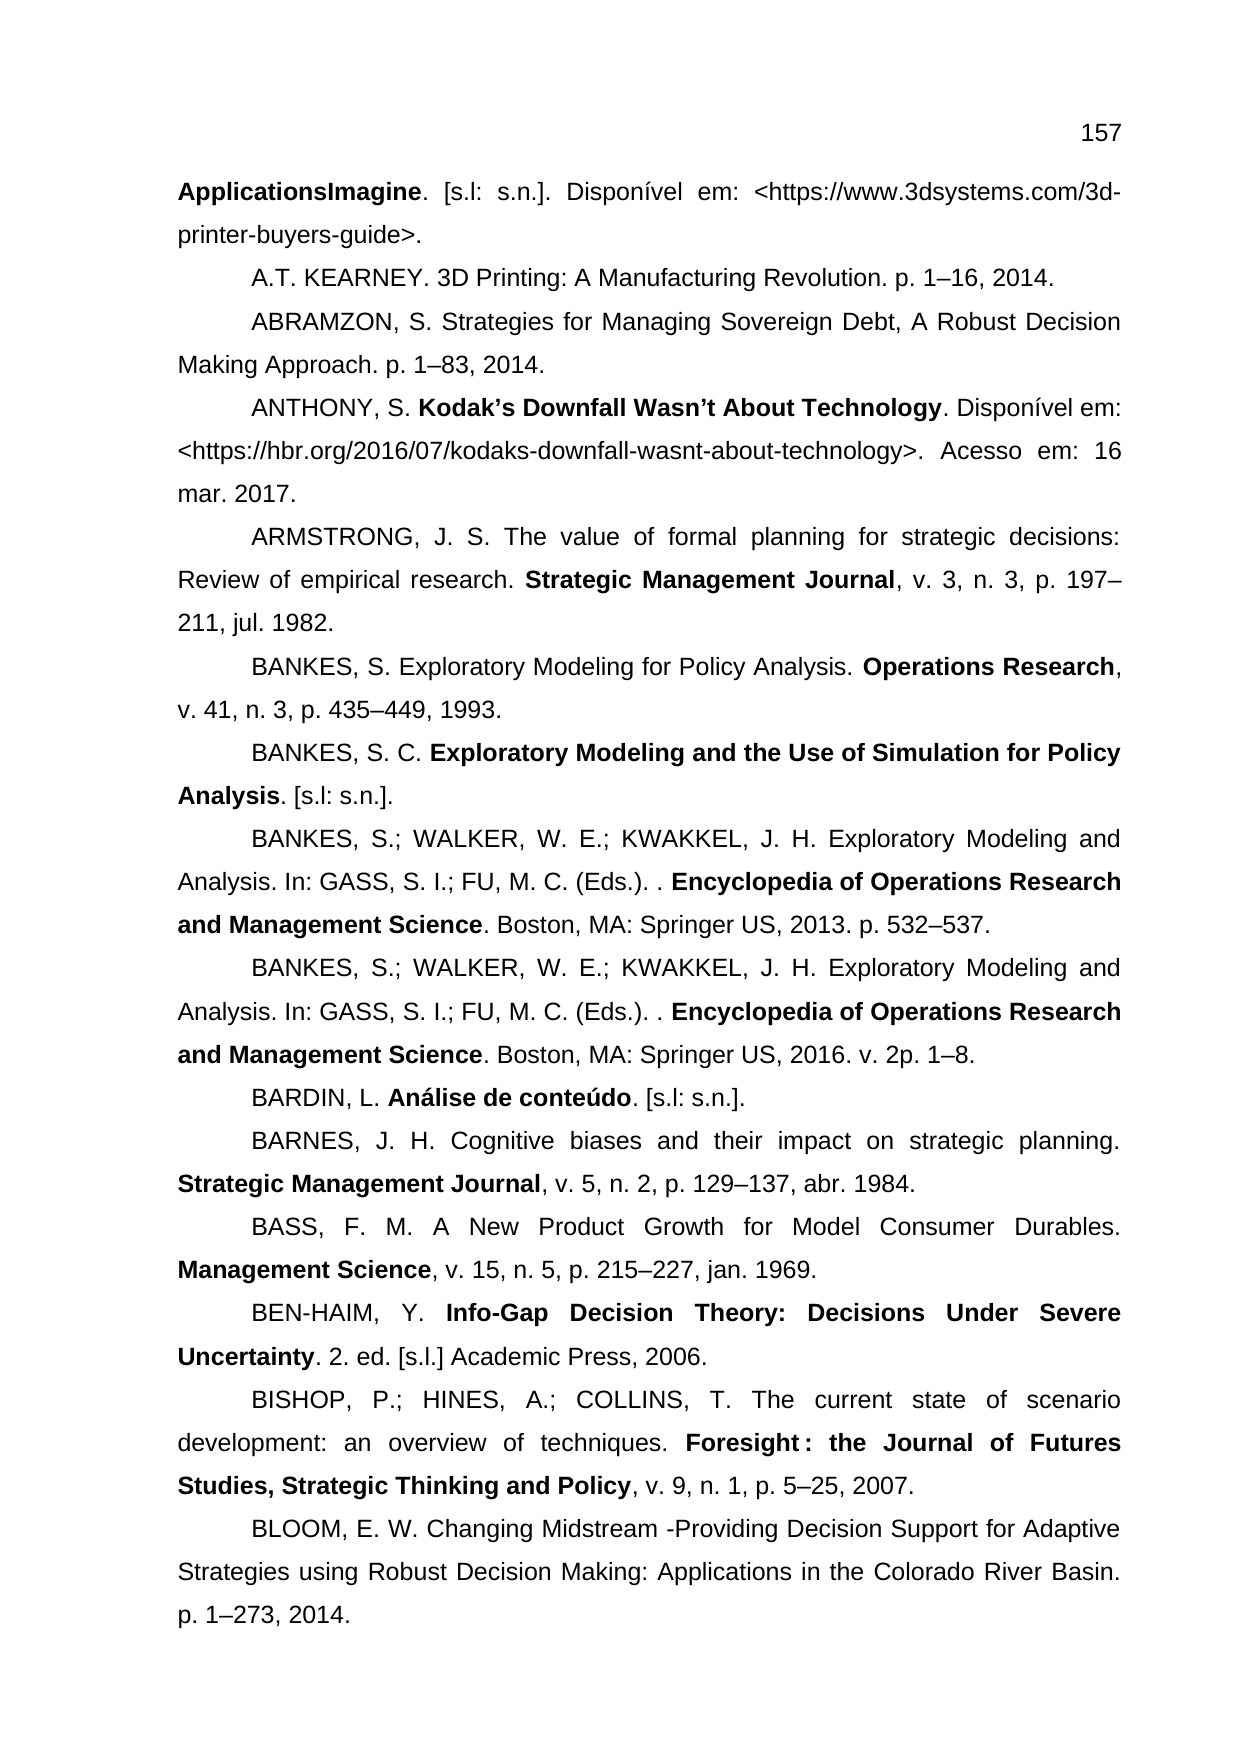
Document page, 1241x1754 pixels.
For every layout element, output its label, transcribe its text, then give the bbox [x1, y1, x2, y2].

text BANKES, S. C. Exploratory Modeling and the Use of Simulation for Policy Analysis. [s.l: s.n.]. [177, 738, 1122, 810]
text ANTHONY, S. Kodak’s Downfall Wasn’t About Technology. Disponível em: <https://hbr.org/2016/07/kodaks-downfall-wasnt-about-technology>. Acesso em: 16 mar. 2017. [177, 393, 1122, 508]
text BEN-HAIM, Y. Info-Gap Decision Theory: Decisions Under Severe Uncertainty. 2. ed. [s.l.] Academic Press, 2006. [177, 1298, 1122, 1370]
text BANKES, S.; WALKER, W. E.; KWAKKEL, J. H. Exploratory Modeling and Analysis. In: GASS, S. I.; FU, M. C. (Eds.). . Encyclopedia of Operations Research and Management Science. Boston, MA: Springer US, 2016. v. 2p. 1–8. [177, 953, 1122, 1068]
text BISHOP, P.; HINES, A.; COLLINS, T. The current state of scenario development: an overview of techniques. Foresight : the Journal of Futures Studies, Strategic Thinking and Policy, v. 9, n. 1, p. 5–25, 2007. [177, 1385, 1122, 1500]
text ABRAMZON, S. Strategies for Managing Sovereign Debt, A Robust Decision Making Approach. p. 1–83, 2014. [177, 307, 1122, 378]
text BARDIN, L. Análise de conteúdo. [s.l: s.n.]. [177, 1083, 1122, 1112]
text BANKES, S. Exploratory Modeling for Policy Analysis. Operations Research, v. 41, n. 3, p. 435–449, 1993. [177, 652, 1122, 723]
text ARMSTRONG, J. S. The value of formal planning for strategic decisions: Review of empirical research. Strategic Management Journal, v. 3, n. 3, p. 197–211, jul. 1982. [177, 522, 1122, 637]
text BANKES, S.; WALKER, W. E.; KWAKKEL, J. H. Exploratory Modeling and Analysis. In: GASS, S. I.; FU, M. C. (Eds.). . Encyclopedia of Operations Research and Management Science. Boston, MA: Springer US, 2013. p. 532–537. [177, 824, 1122, 939]
text BASS, F. M. A New Product Growth for Model Consumer Durables. Management Science, v. 15, n. 5, p. 215–227, jan. 1969. [177, 1212, 1122, 1284]
text BARNES, J. H. Cognitive biases and their impact on strategic planning. Strategic Management Journal, v. 5, n. 2, p. 129–137, abr. 1984. [177, 1126, 1122, 1198]
text BLOOM, E. W. Changing Midstream -Providing Decision Support for Adaptive Strategies using Robust Decision Making: Applications in the Colorado River Basin. p. 1–273, 2014. [177, 1514, 1122, 1629]
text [177, 177, 1122, 249]
text A.T. KEARNEY. 3D Printing: A Manufacturing Revolution. p. 1–16, 2014. [177, 263, 1122, 292]
